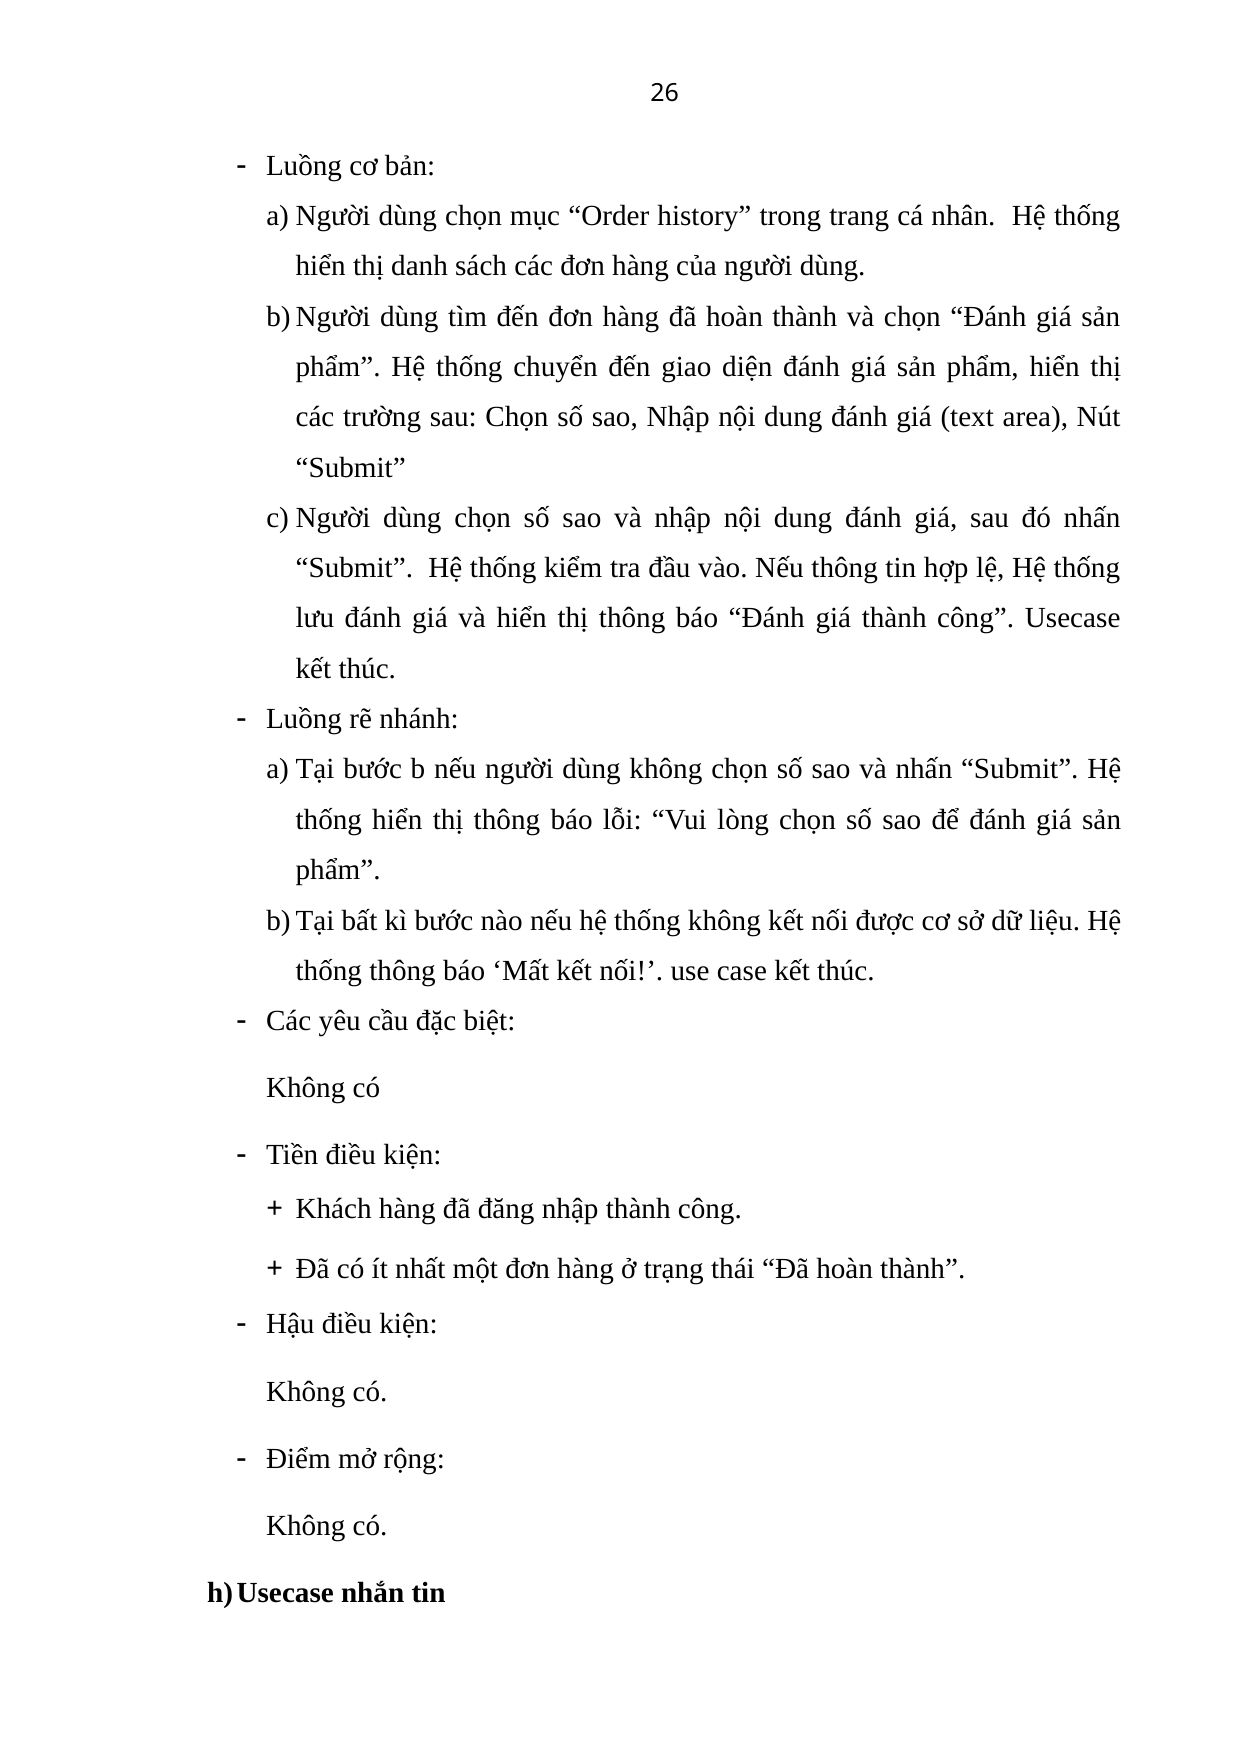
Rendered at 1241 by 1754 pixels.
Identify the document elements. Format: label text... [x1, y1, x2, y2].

list Khách hàng đã đăng nhập thành công. [266, 1188, 1122, 1227]
list Tiền điều kiện: [236, 1137, 1122, 1171]
list Tại bước b nếu người dùng không chọn số sao và nhấn “Submit”. Hệ thống hiển thị thông báo lỗi: “Vui lòng chọn số sao để đánh giá sản phẩm”. [266, 752, 1122, 886]
list Người dùng tìm đến đơn hàng đã hoàn thành và chọn “Đánh giá sản phẩm”. Hệ thống chuyển đến giao diện đánh giá sản phẩm, hiển thị các trường sau: Chọn số sao, Nhập nội dung đánh giá (text area), Nút “Submit” [266, 299, 1122, 483]
list Luồng cơ bản: [236, 148, 1122, 181]
text Không có. [266, 1508, 1122, 1541]
list Điểm mở rộng: [236, 1441, 1122, 1474]
text Không có [266, 1070, 1122, 1104]
list Người dùng chọn mục “Order history” trong trang cá nhân. Hệ thống hiển thị danh sách các đơn hàng của người dùng. [266, 198, 1122, 282]
list Đã có ít nhất một đơn hàng ở trạng thái “Đã hoàn thành”. [266, 1247, 1122, 1287]
list Usecase nhắn tin [207, 1575, 1122, 1608]
list Hậu điều kiện: [236, 1307, 1122, 1340]
list Luồng rẽ nhánh: [236, 701, 1122, 735]
list Các yêu cầu đặc biệt: [236, 1003, 1122, 1037]
list Người dùng chọn số sao và nhập nội dung đánh giá, sau đó nhấn “Submit”. Hệ thống kiểm tra đầu vào. Nếu thông tin hợp lệ, Hệ thống lưu đánh giá và hiển thị thông báo “Đánh giá thành công”. Usecase kết thúc. [266, 500, 1122, 684]
list Tại bất kì bước nào nếu hệ thống không kết nối được cơ sở dữ liệu. Hệ thống thông báo ‘Mất kết nối!’. use case kết thúc. [266, 903, 1122, 986]
text Không có. [266, 1374, 1122, 1407]
